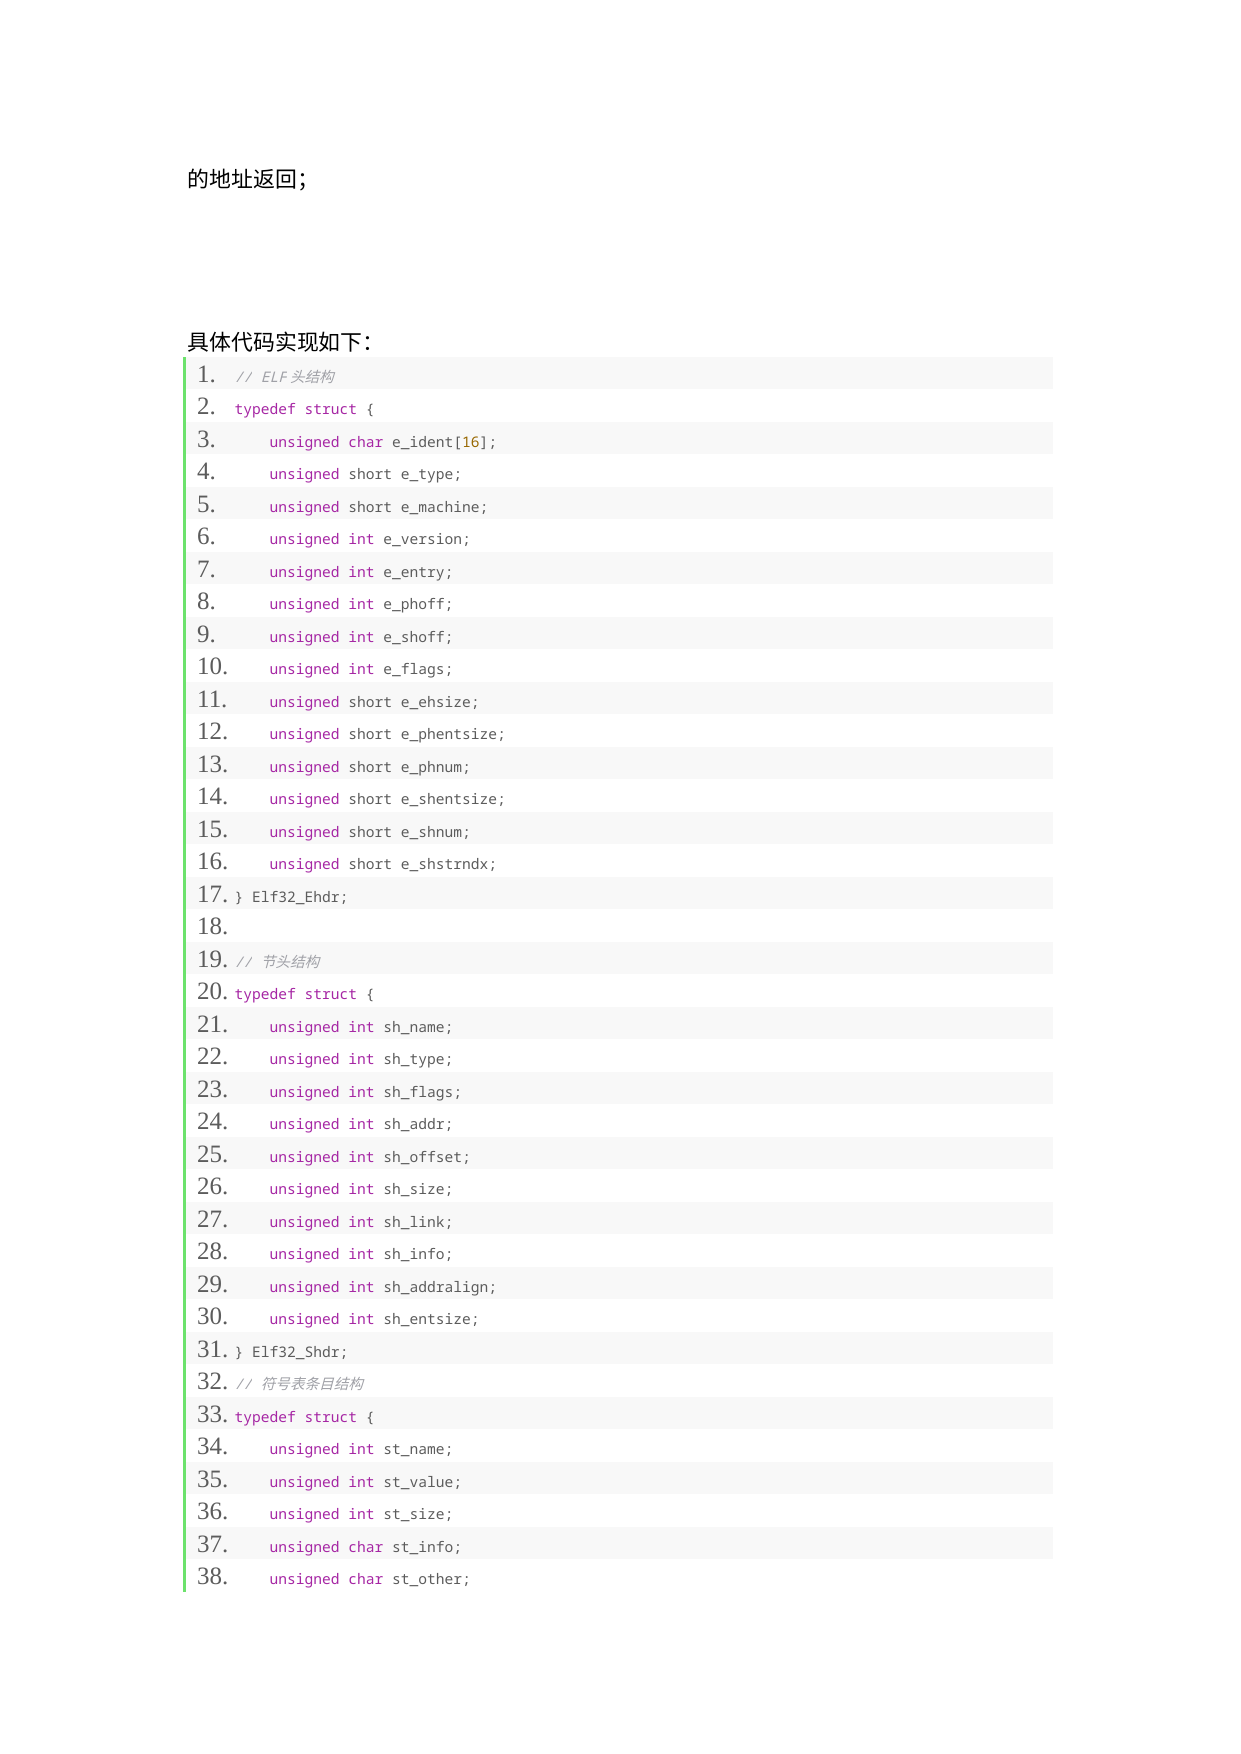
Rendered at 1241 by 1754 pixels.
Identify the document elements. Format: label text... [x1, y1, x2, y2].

list } Elf32_Shdr; [186, 1332, 1053, 1364]
list unsigned char st_info; [186, 1527, 1053, 1559]
list typedef struct { [186, 974, 1053, 1007]
list unsigned int e_version; [186, 519, 1053, 552]
list unsigned int st_size; [186, 1494, 1053, 1527]
list typedef struct { [186, 389, 1053, 422]
list unsigned short e_shnum; [186, 812, 1053, 844]
list unsigned int sh_addr; [186, 1104, 1053, 1137]
list unsigned int sh_size; [186, 1169, 1053, 1202]
list unsigned short e_shstrndx; [186, 844, 1053, 877]
list unsigned int st_value; [186, 1462, 1053, 1494]
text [187, 162, 1053, 194]
list unsigned int e_phoff; [186, 584, 1053, 617]
list unsigned int sh_name; [186, 1007, 1053, 1039]
list unsigned short e_ehsize; [186, 682, 1053, 714]
list unsigned int e_shoff; [186, 617, 1053, 649]
list unsigned int e_flags; [186, 649, 1053, 682]
list unsigned int st_name; [186, 1429, 1053, 1462]
list unsigned int sh_addralign; [186, 1267, 1053, 1299]
list unsigned short e_phentsize; [186, 714, 1053, 747]
list unsigned char e_ident[16]; [186, 422, 1053, 454]
list unsigned short e_machine; [186, 487, 1053, 519]
list // 符号表条目结构 [186, 1364, 1053, 1397]
list } Elf32_Ehdr; [186, 877, 1053, 909]
list unsigned short e_shentsize; [186, 779, 1053, 812]
list unsigned short e_type; [186, 454, 1053, 487]
list unsigned char st_other; [186, 1559, 1053, 1592]
list unsigned int sh_offset; [186, 1137, 1053, 1169]
list unsigned int sh_type; [186, 1039, 1053, 1072]
list unsigned int sh_info; [186, 1234, 1053, 1267]
list unsigned short e_phnum; [186, 747, 1053, 779]
text 具体代码实现如下： [187, 324, 1053, 357]
list unsigned int e_entry; [186, 552, 1053, 584]
list unsigned int sh_link; [186, 1202, 1053, 1234]
list typedef struct { [186, 1397, 1053, 1429]
list // 节头结构 [186, 942, 1053, 974]
list unsigned int sh_entsize; [186, 1299, 1053, 1332]
list unsigned int sh_flags; [186, 1072, 1053, 1104]
list // ELF头结构 [186, 357, 1053, 389]
